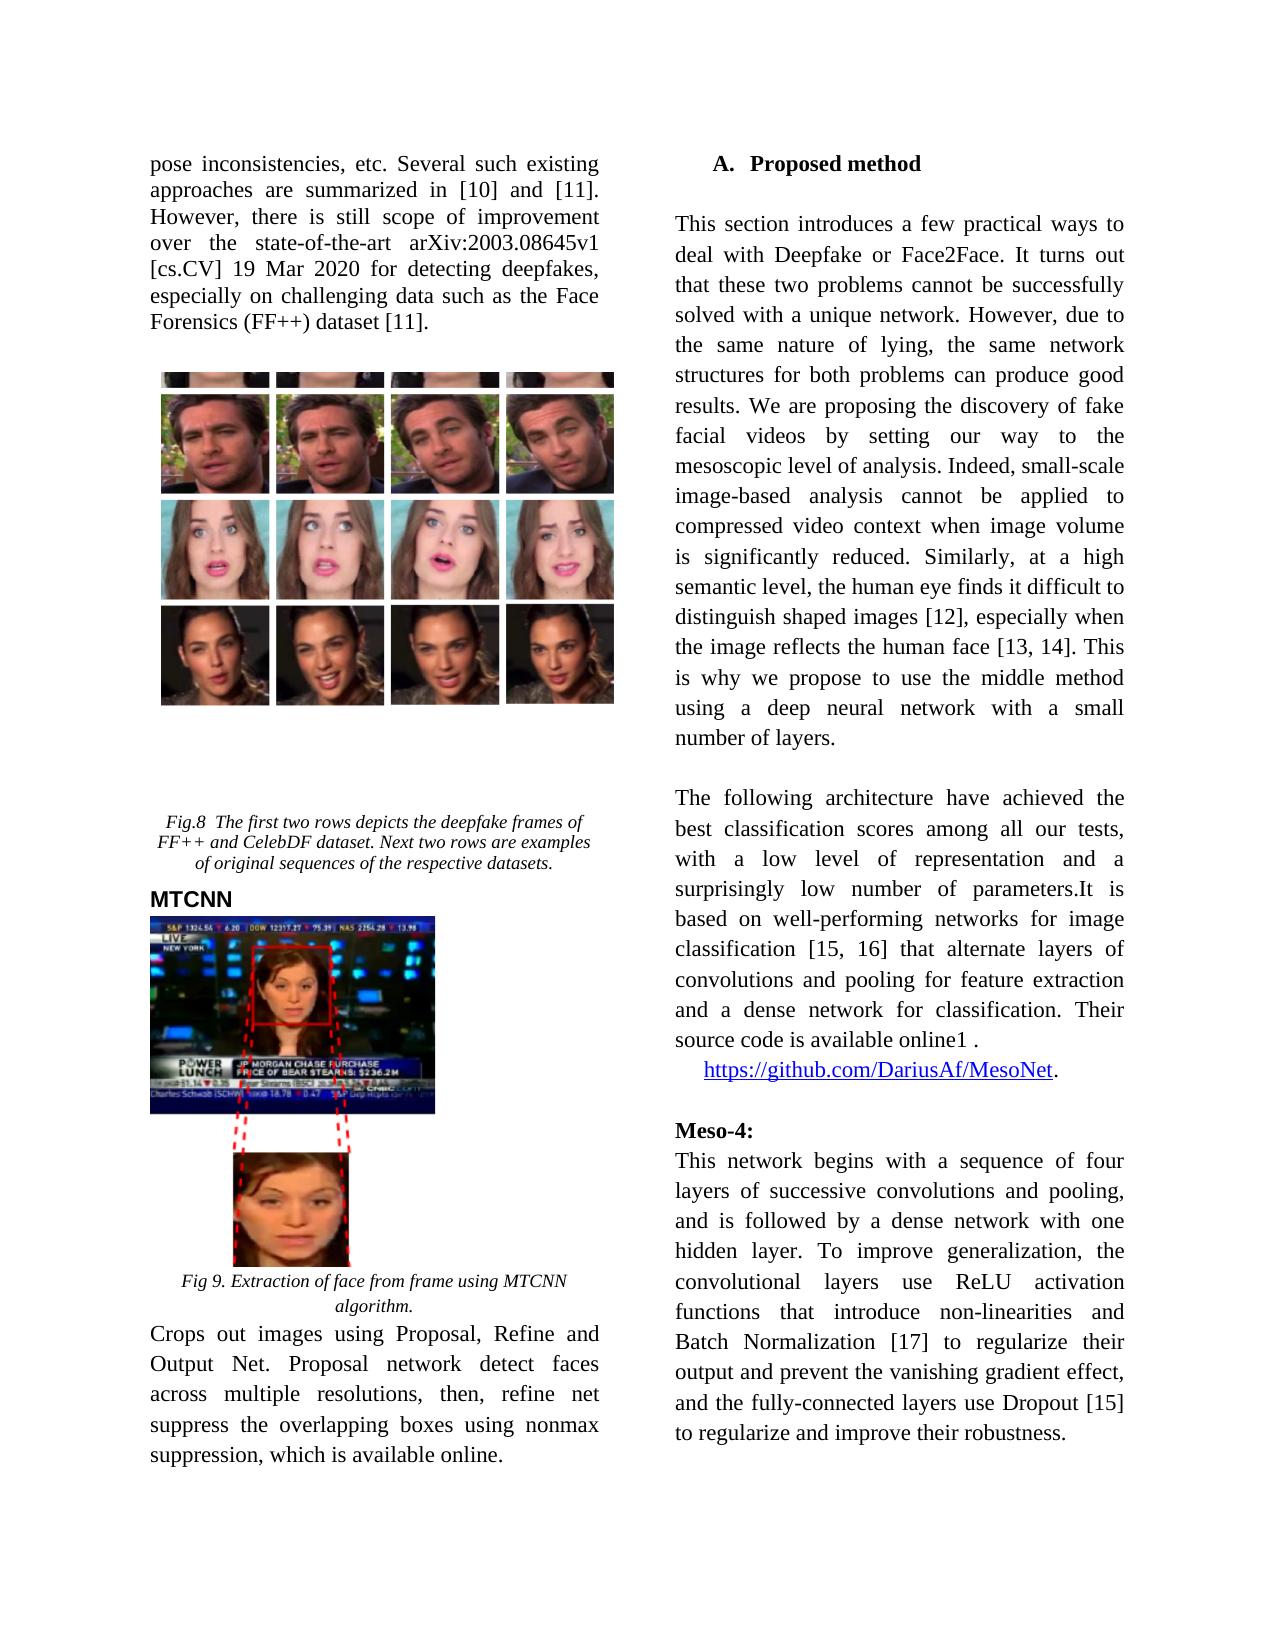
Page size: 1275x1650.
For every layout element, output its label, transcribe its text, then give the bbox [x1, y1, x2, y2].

text Fig.8 The first two rows depicts the deepfake frames of FF++ and CelebDF dataset. Next two rows are examples of original sequences of the respective datasets. [150, 812, 600, 873]
text Fig 9. Extraction of face from frame using MTCNN algorithm. [150, 1270, 600, 1317]
text This section introduces a few practical ways to deal with Deepfake or Face2Face. It turns out that these two problems cannot be successfully solved with a unique network. However, due to the same nature of lying, the same network structures for both problems can produce good results. We are proposing the discovery of fake facial videos by setting our way to the mesoscopic level of analysis. Indeed, small-scale image-based analysis cannot be applied to compressed video context when image volume is significantly reduced. Similarly, at a high semantic level, the human eye finds it difficult to distinguish shaped images [12], especially when the image reflects the human face [13, 14]. This is why we propose to use the middle method using a deep neural network with a small number of layers. [675, 210, 1125, 750]
picture [150, 372, 615, 717]
text Crops out images using Proposal, Refine and Output Net. Proposal network detect faces across multiple resolutions, then, refine net suppress the overlapping boxes using nonmax suppression, which is available online. [150, 1320, 600, 1467]
text This network begins with a sequence of four layers of successive convolutions and pooling, and is followed by a dense network with one hidden layer. To improve generalization, the convolutional layers use ReLU activation functions that introduce non-linearities and Batch Normalization [17] to regularize their output and prevent the vanishing gradient effect, and the fully-connected layers use Dropout [15] to regularize and improve their robustness. [675, 1147, 1125, 1445]
text https://github.com/DariusAf/MesoNet. [675, 1056, 1125, 1083]
text Meso-4: [675, 1117, 1125, 1143]
list Proposed method [712, 150, 1125, 176]
text MTCNN [150, 886, 600, 912]
text The following architecture have achieved the best classification scores among all our tests, with a low level of representation and a surprisingly low number of parameters.It is based on well-performing networks for image classification [15, 16] that alternate layers of convolutions and pooling for feature extraction and a dense network for classification. Their source code is available online1 . [675, 784, 1125, 1052]
picture [150, 916, 436, 1267]
